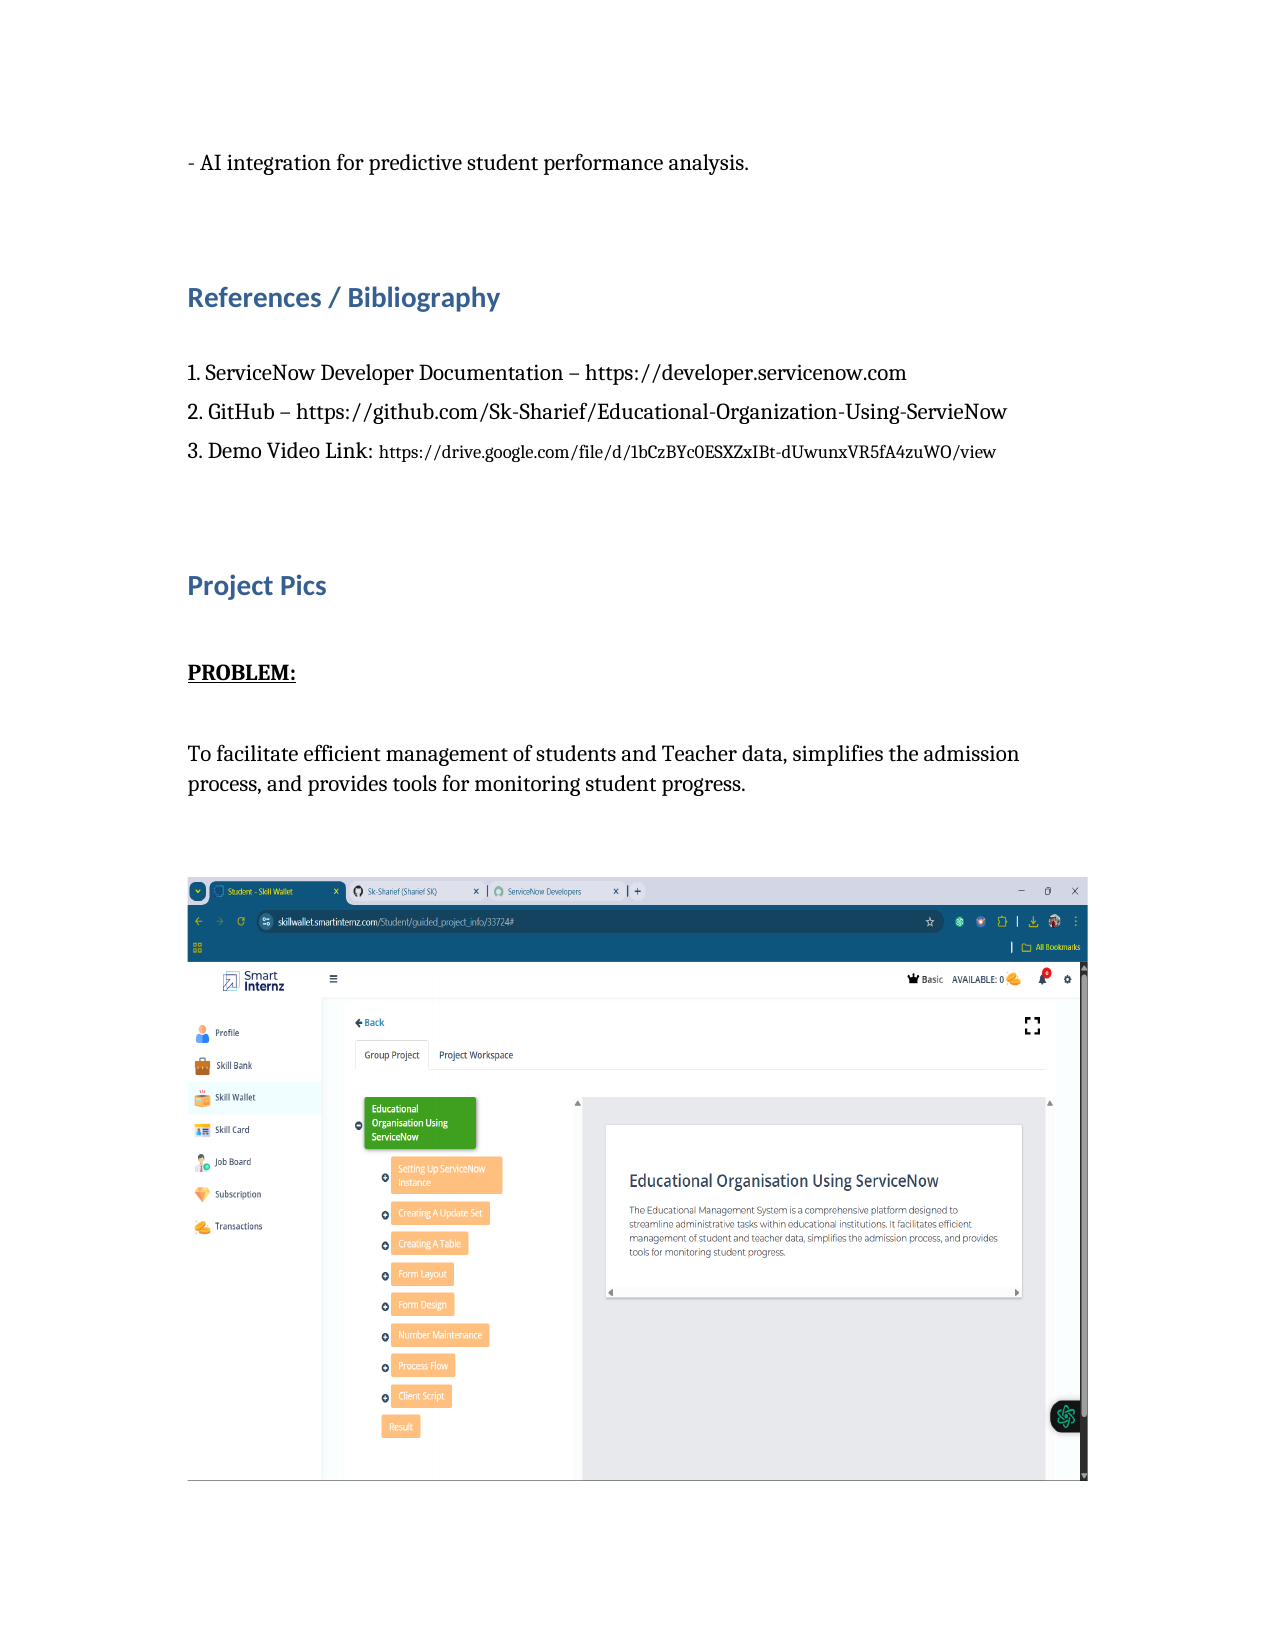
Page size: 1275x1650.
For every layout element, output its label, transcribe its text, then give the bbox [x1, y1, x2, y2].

picture [187, 877, 1088, 1481]
text PROBLEM: [187, 659, 1087, 716]
subtitle References / Bibliography [187, 279, 1087, 314]
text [187, 150, 1087, 216]
subtitle Project Pics [187, 567, 1087, 603]
text To facilitate efficient management of students and Teacher data, simplifies the admission process, and provides tools for monitoring student progress. [187, 741, 1087, 797]
text 1. ServiceNow Developer Documentation – https://developer.servicenow.com 2. GitHub – https://github.com/Sk-Sharief/Educational-Organization-Using-ServieNow 3. Demo Video Link: https://drive.google.com/file/d/1bCzBYc0ESXZxIBt-dUwunxVR5fA4zuWO/view [187, 320, 1087, 504]
